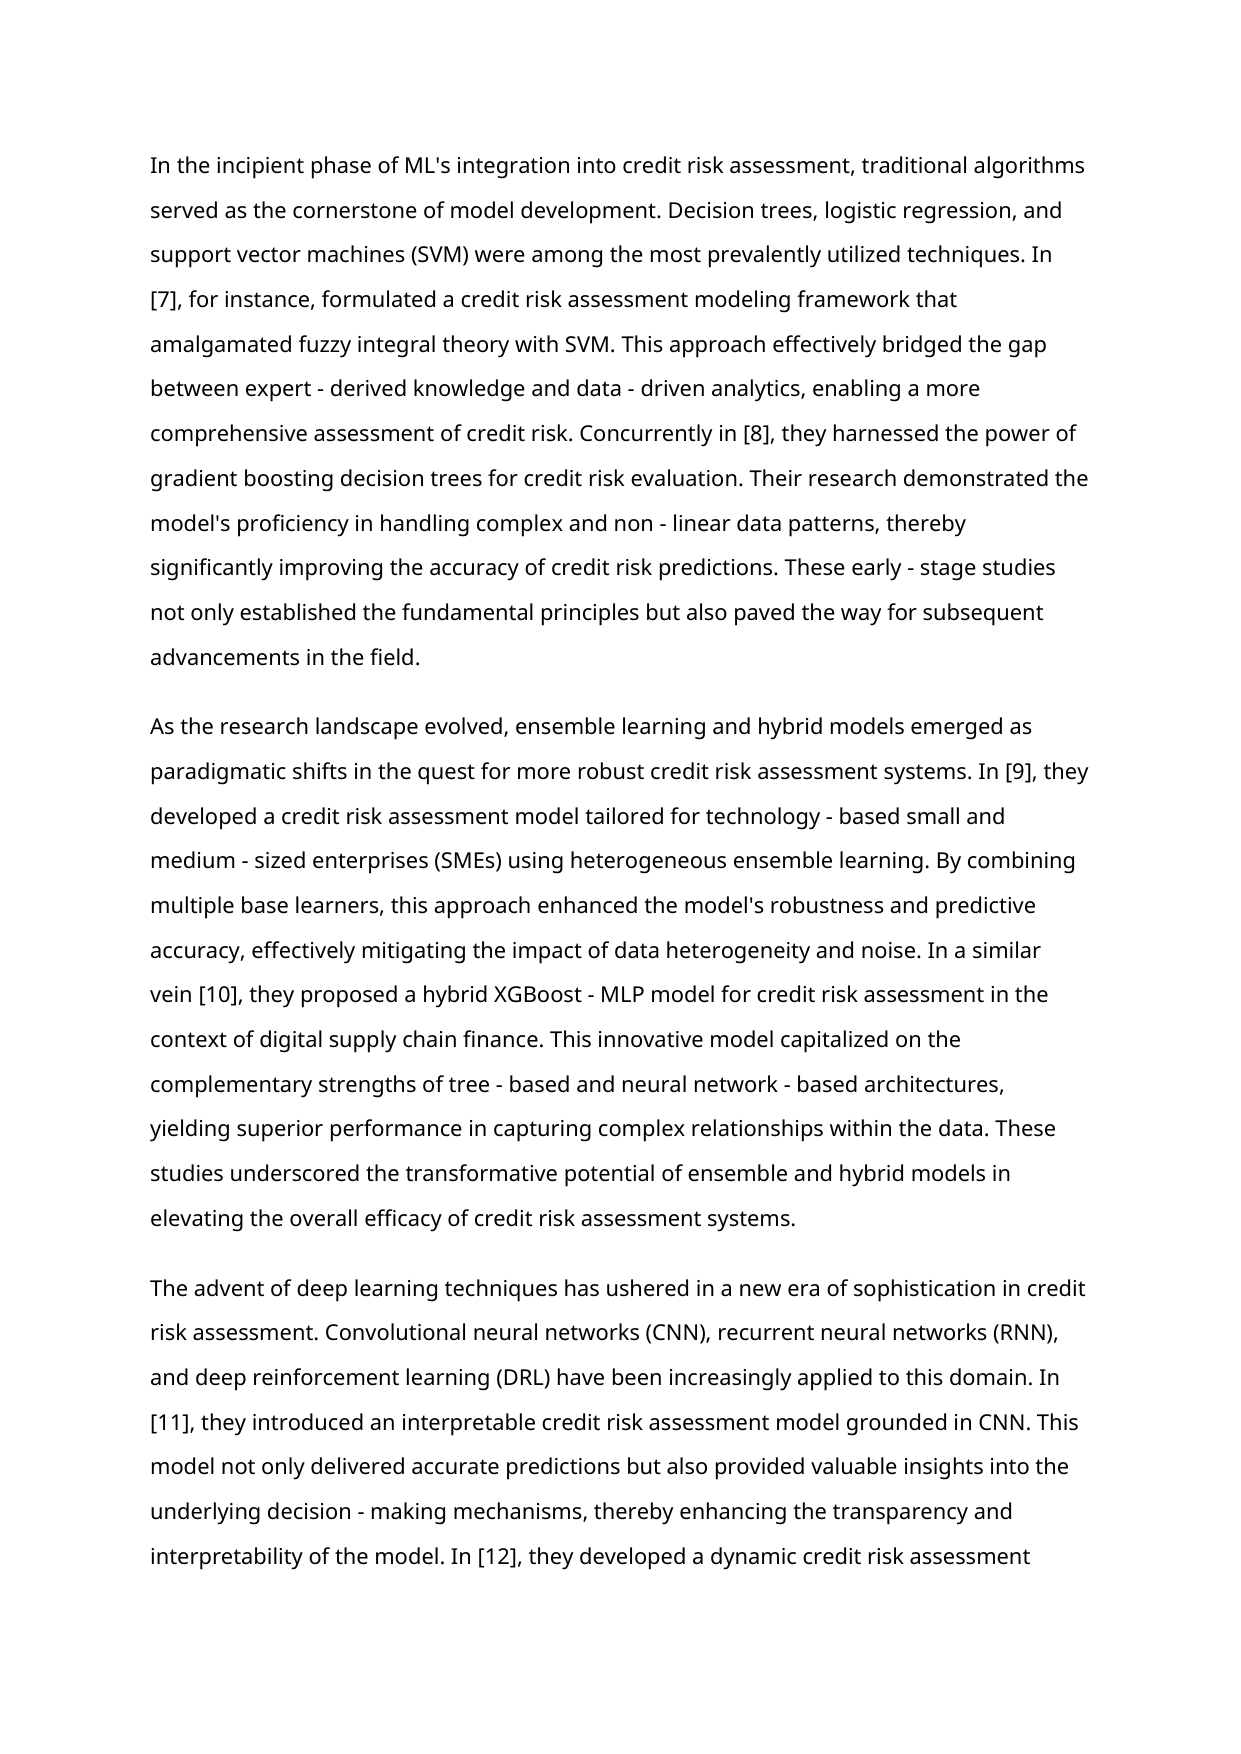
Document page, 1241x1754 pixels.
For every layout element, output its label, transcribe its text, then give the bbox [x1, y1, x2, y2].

text In the incipient phase of ML's integration into credit risk assessment, traditional algorithms served as the cornerstone of model development. Decision trees, logistic regression, and support vector machines (SVM) were among the most prevalently utilized techniques. In [7], for instance, formulated a credit risk assessment modeling framework that amalgamated fuzzy integral theory with SVM. This approach effectively bridged the gap between expert - derived knowledge and data - driven analytics, enabling a more comprehensive assessment of credit risk. Concurrently in [8], they harnessed the power of gradient boosting decision trees for credit risk evaluation. Their research demonstrated the model's proficiency in handling complex and non - linear data patterns, thereby significantly improving the accuracy of credit risk predictions. These early - stage studies not only established the fundamental principles but also paved the way for subsequent advancements in the field. [150, 150, 1090, 671]
text As the research landscape evolved, ensemble learning and hybrid models emerged as paradigmatic shifts in the quest for more robust credit risk assessment systems. In [9], they developed a credit risk assessment model tailored for technology - based small and medium - sized enterprises (SMEs) using heterogeneous ensemble learning. By combining multiple base learners, this approach enhanced the model's robustness and predictive accuracy, effectively mitigating the impact of data heterogeneity and noise. In a similar vein [10], they proposed a hybrid XGBoost - MLP model for credit risk assessment in the context of digital supply chain finance. This innovative model capitalized on the complementary strengths of tree - based and neural network - based architectures, yielding superior performance in capturing complex relationships within the data. These studies underscored the transformative potential of ensemble and hybrid models in elevating the overall efficacy of credit risk assessment systems. [150, 711, 1090, 1233]
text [150, 1272, 1090, 1570]
